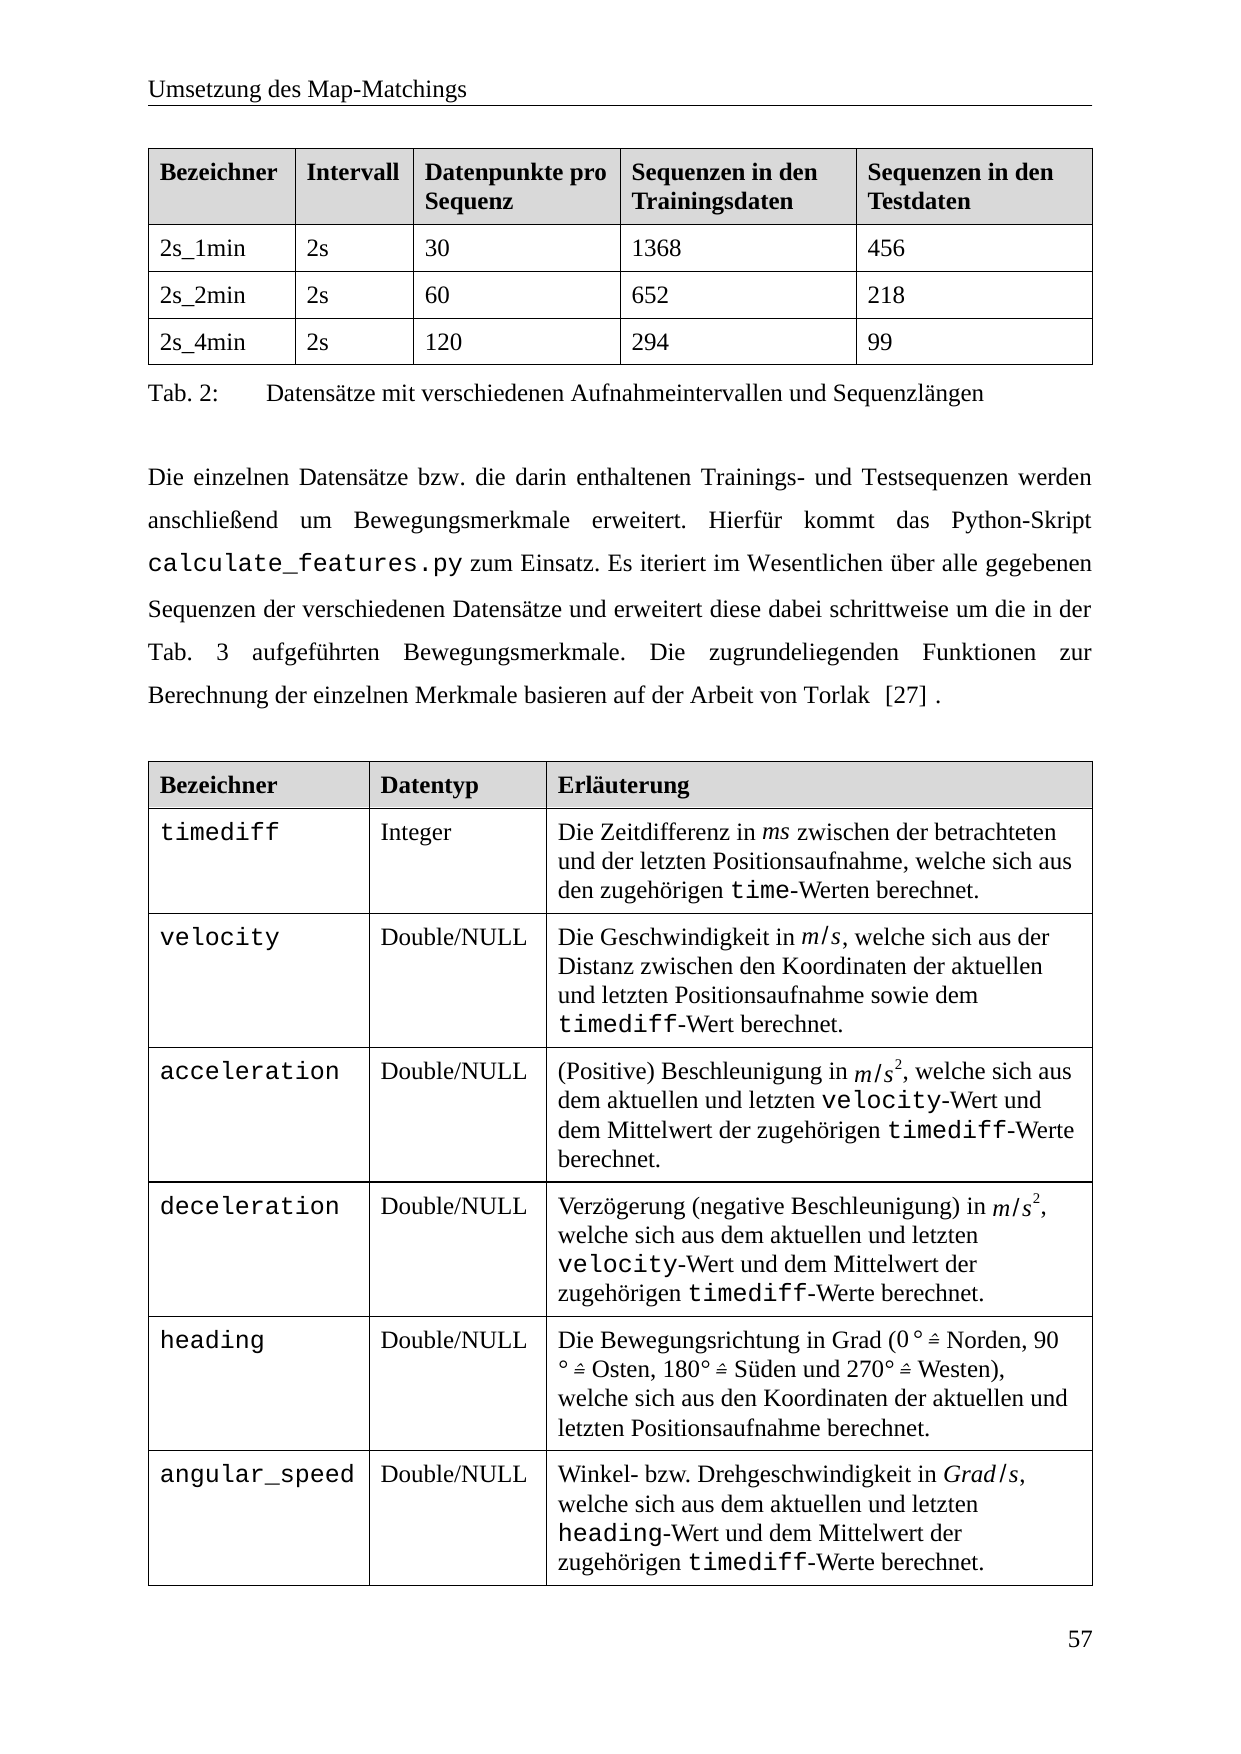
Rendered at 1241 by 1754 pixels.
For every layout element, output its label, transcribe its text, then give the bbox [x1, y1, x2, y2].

table_cell 2s_2min [149, 272, 295, 317]
table_cell (Positive) Beschleunigung in , welche sich aus dem aktuellen und letzten velocity-Wert und dem Mittelwert der zugehörigen timediff-Werte berechnet. [547, 1048, 1092, 1181]
table_cell 2s_4min [149, 319, 295, 364]
table_cell 120 [414, 319, 620, 364]
table_cell 218 [857, 272, 1092, 317]
table_cell 2s [296, 225, 413, 271]
table_cell Double/NULL [370, 914, 546, 1047]
table_cell Double/NULL [370, 1183, 546, 1316]
table_cell Integer [370, 809, 546, 913]
table_cell timediff [149, 809, 369, 913]
table_cell 294 [621, 319, 856, 364]
table_cell Double/NULL [370, 1451, 546, 1584]
table_cell heading [149, 1317, 369, 1450]
table_cell Double/NULL [370, 1317, 546, 1450]
table_cell 30 [414, 225, 620, 271]
table_cell 652 [621, 272, 856, 317]
table_cell Die Bewegungsrichtung in Grad ( Norden, 90 Osten, 180 Süden und 270 Westen), welche sich aus den Koordinaten der aktuellen und letzten Positionsaufnahme berechnet. [547, 1317, 1092, 1450]
table_cell 2s [296, 272, 413, 317]
table_cell 99 [857, 319, 1092, 364]
table_cell 2s_1min [149, 225, 295, 271]
table_cell 456 [857, 225, 1092, 271]
table_cell acceleration [149, 1048, 369, 1181]
table_header Sequenzen in den Testdaten [857, 149, 1092, 224]
table_cell 2s [296, 319, 413, 364]
table_cell Winkel- bzw. Drehgeschwindigkeit in , welche sich aus dem aktuellen und letzten heading-Wert und dem Mittelwert der zugehörigen timediff-Werte berechnet. [547, 1451, 1092, 1584]
table_cell velocity [149, 914, 369, 1047]
table_cell deceleration [149, 1183, 369, 1316]
table_cell Die Zeitdifferenz in zwischen der betrachteten und der letzten Positionsaufnahme, welche sich aus den zugehörigen time-Werten berechnet. [547, 809, 1092, 913]
table_header Datentyp [370, 762, 546, 807]
table_header Datenpunkte pro Sequenz [414, 149, 620, 224]
text Die einzelnen Datensätze bzw. die darin enthaltenen Trainings- und Testsequenzen werden anschließend um Bewegungsmerkmale erweitert. Hierfür kommt das Python-Skript calculate_features.py zum Einsatz. Es iteriert im Wesentlichen über alle gegebenen Sequenzen der verschiedenen Datensätze und erweitert diese dabei schrittweise um die in der Tab. 3 aufgeführten Bewegungsmerkmale. Die zugrundeliegenden Funktionen zur Berechnung der einzelnen Merkmale basieren auf der Arbeit von Torlak . [148, 462, 1092, 709]
table_cell 1368 [621, 225, 856, 271]
table_cell Double/NULL [370, 1048, 546, 1181]
table_header Intervall [296, 149, 413, 224]
table_header Bezeichner [149, 149, 295, 224]
table_header Erläuterung [547, 762, 1092, 807]
table_cell Verzögerung (negative Beschleunigung) in , welche sich aus dem aktuellen und letzten velocity-Wert und dem Mittelwert der zugehörigen timediff-Werte berechnet. [547, 1183, 1092, 1316]
table_header Bezeichner [149, 762, 369, 807]
table_header Sequenzen in den Trainingsdaten [621, 149, 856, 224]
table_cell Die Geschwindigkeit in , welche sich aus der Distanz zwischen den Koordinaten der aktuellen und letzten Positionsaufnahme sowie dem timediff-Wert berechnet. [547, 914, 1092, 1047]
table_cell 60 [414, 272, 620, 317]
table_cell angular_speed [149, 1451, 369, 1584]
